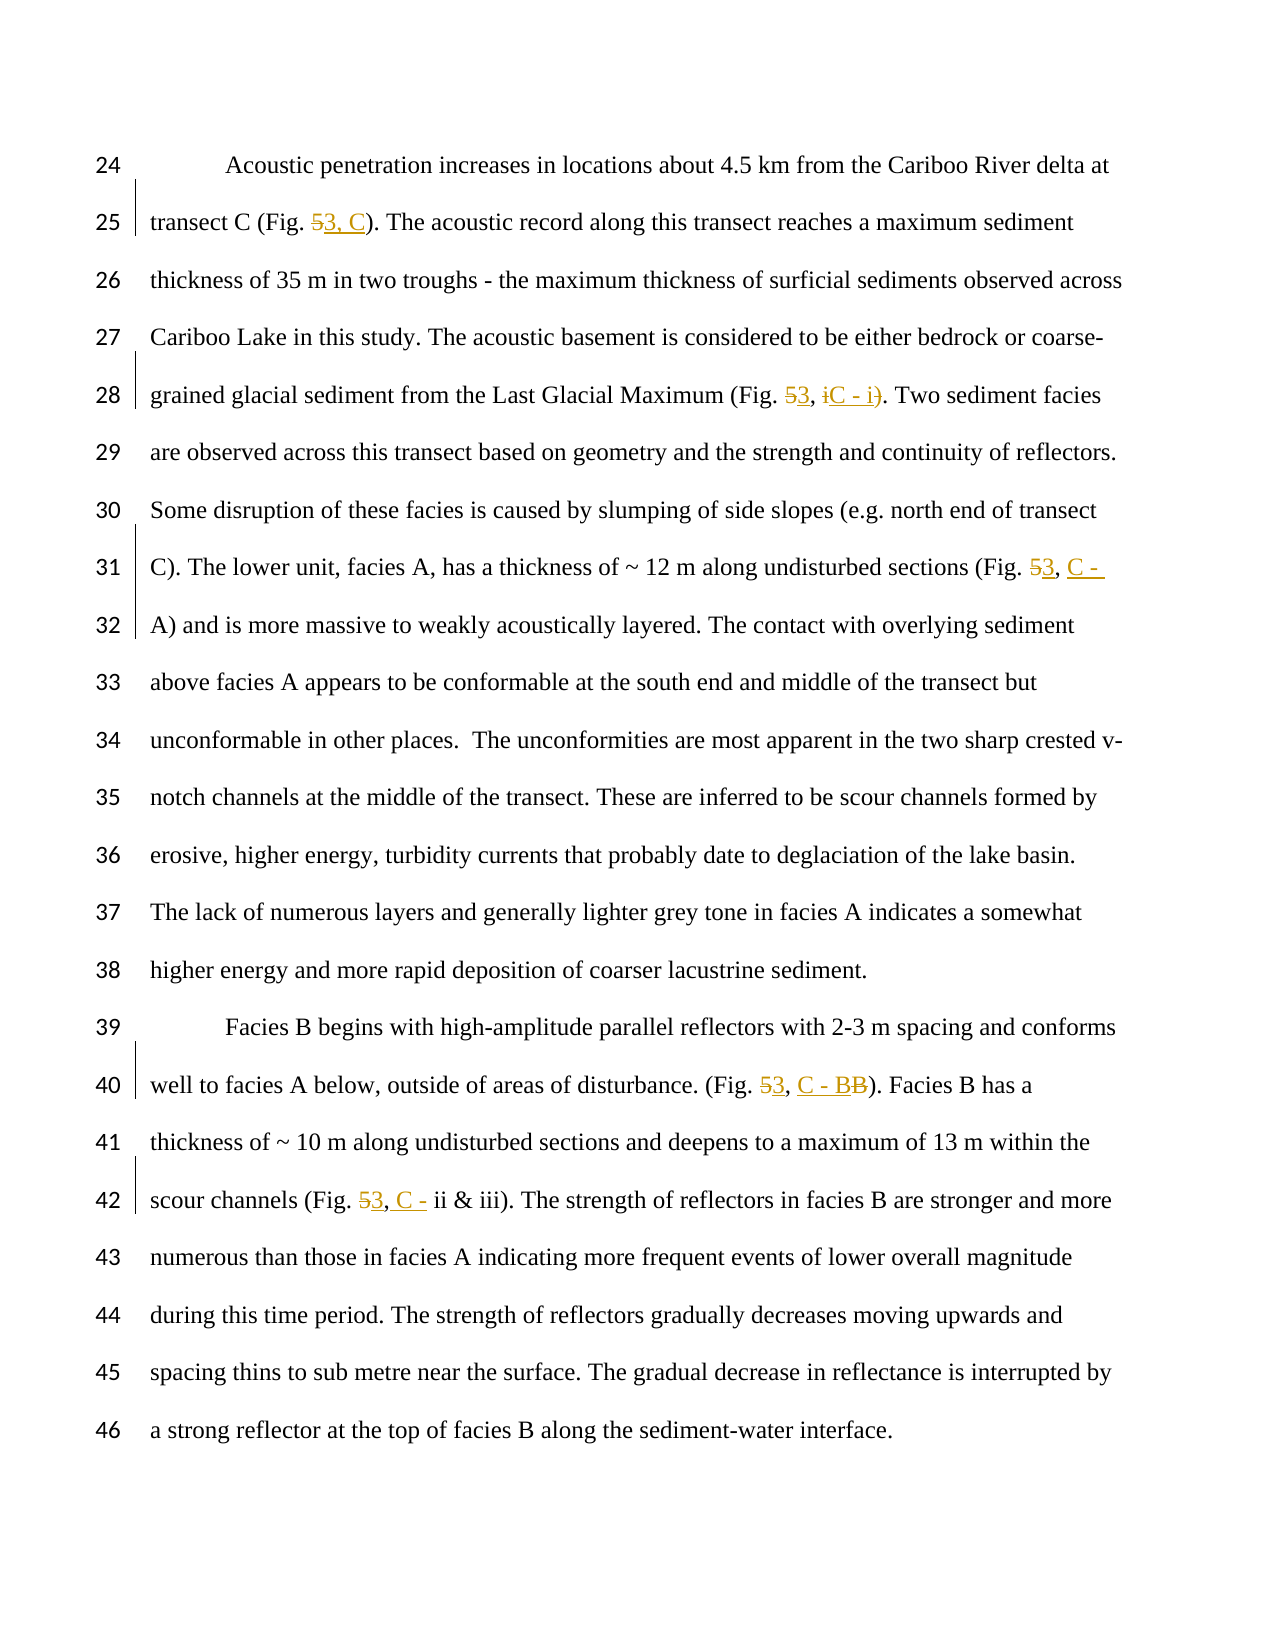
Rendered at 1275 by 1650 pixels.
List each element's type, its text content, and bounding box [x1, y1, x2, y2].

text Acoustic penetration increases in locations about 4.5 km from the Cariboo River delta at transect C (Fig. ). The acoustic record along this transect reaches a maximum sediment thickness of 35 m in two troughs - the maximum thickness of surficial sediments observed across Cariboo Lake in this study. The acoustic basement is considered to be either bedrock or coarse-grained glacial sediment from the Last Glacial Maximum (Fig. , . Two sediment facies are observed across this transect based on geometry and the strength and continuity of reflectors. Some disruption of these facies is caused by slumping of side slopes (e.g. north end of transect C). The lower unit, facies A, has a thickness of ~ 12 m along undisturbed sections (Fig. , A) and is more massive to weakly acoustically layered. The contact with overlying sediment above facies A appears to be conformable at the south end and middle of the transect but unconformable in other places. The unconformities are most apparent in the two sharp crested v-notch channels at the middle of the transect. These are inferred to be scour channels formed by erosive, higher energy, turbidity currents that probably date to deglaciation of the lake basin. The lack of numerous layers and generally lighter grey tone in facies A indicates a somewhat higher energy and more rapid deposition of coarser lacustrine sediment. [150, 150, 1125, 984]
text Facies B begins with high-amplitude parallel reflectors with 2-3 m spacing and conforms well to facies A below, outside of areas of disturbance. (Fig. , ). Facies B has a thickness of ~ 10 m along undisturbed sections and deepens to a maximum of 13 m within the scour channels (Fig. , ii & iii). The strength of reflectors in facies B are stronger and more numerous than those in facies A indicating more frequent events of lower overall magnitude during this time period. The strength of reflectors gradually decreases moving upwards and spacing thins to sub metre near the surface. The gradual decrease in reflectance is interrupted by a strong reflector at the top of facies B along the sediment-water interface. [150, 1012, 1125, 1444]
